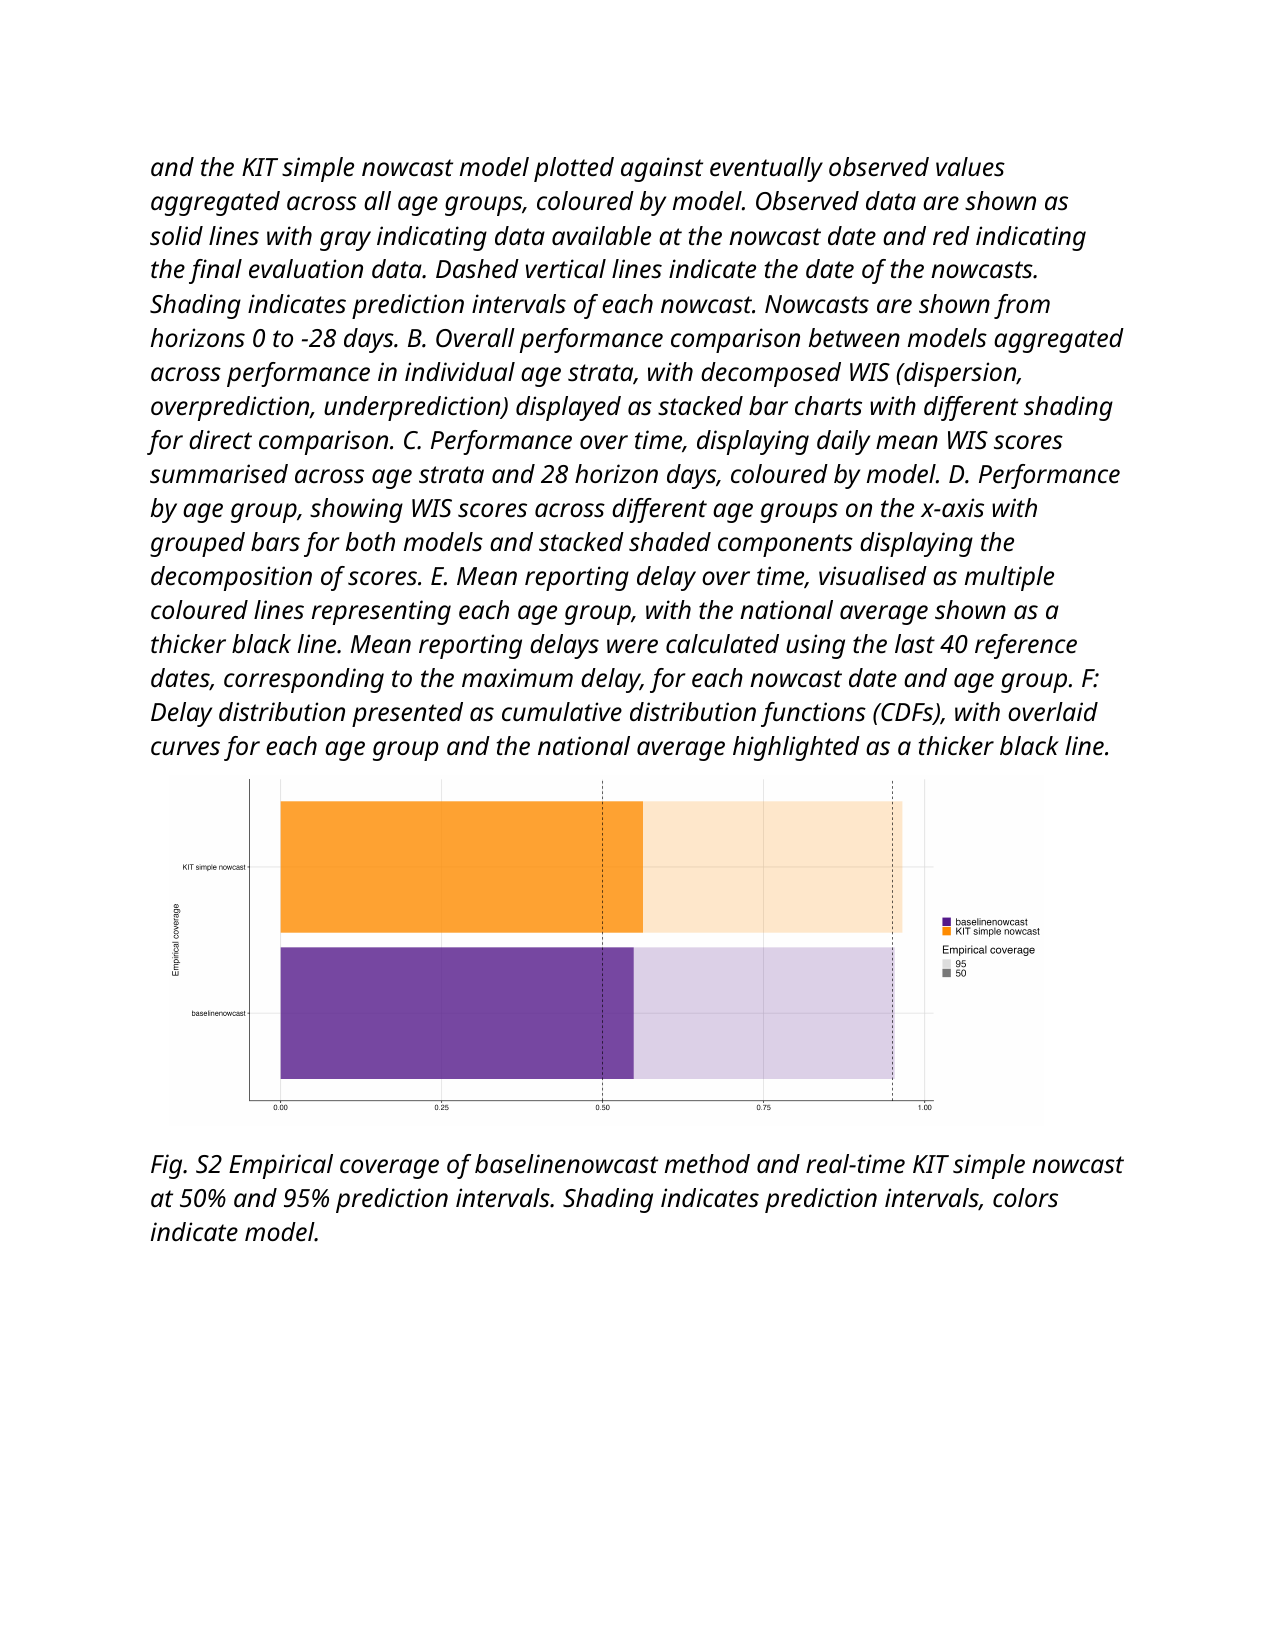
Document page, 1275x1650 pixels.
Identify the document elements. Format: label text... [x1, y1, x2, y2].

picture [168, 775, 1044, 1126]
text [150, 150, 1125, 763]
text Fig. S2 Empirical coverage of baselinenowcast method and real-time KIT simple nowcast at 50% and 95% prediction intervals. Shading indicates prediction intervals, colors indicate model. [150, 1146, 1125, 1249]
